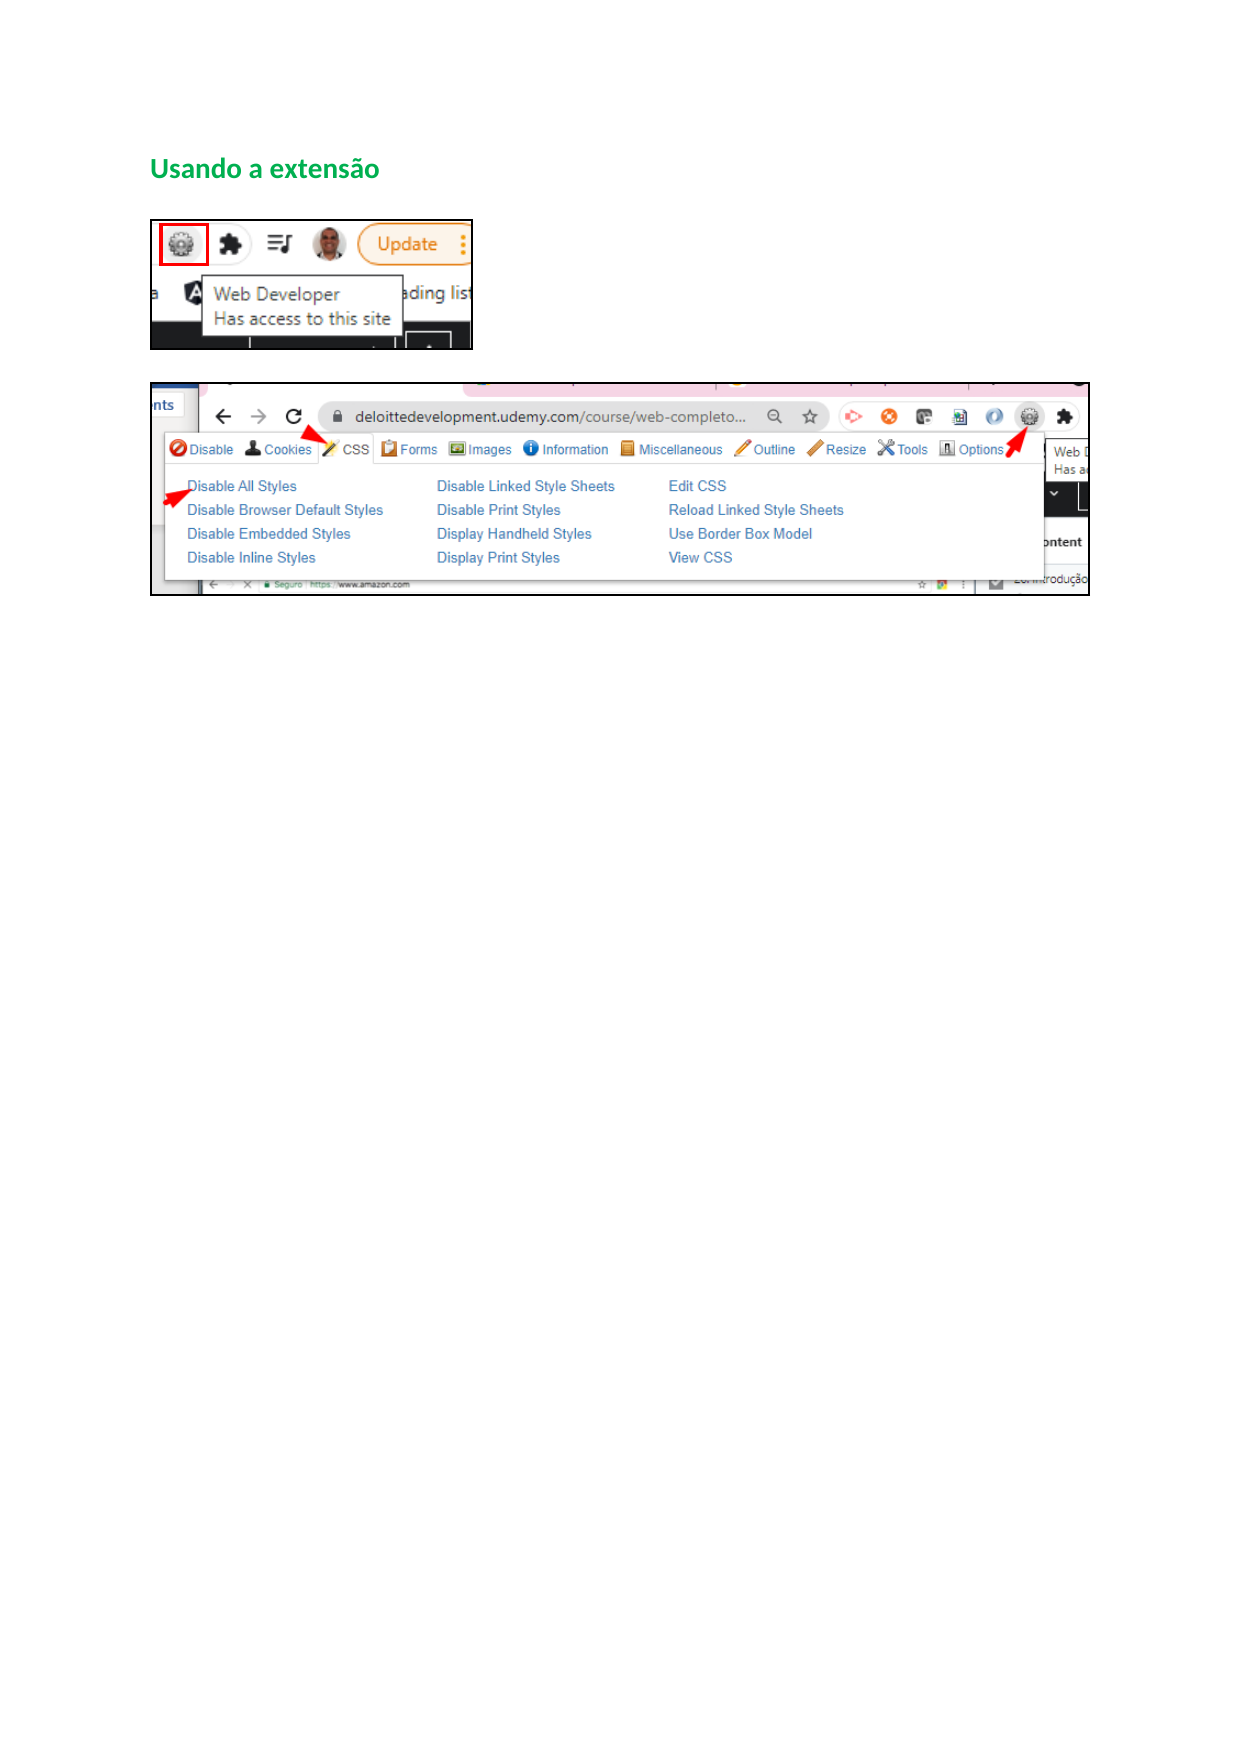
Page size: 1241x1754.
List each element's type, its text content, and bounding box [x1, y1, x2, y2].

picture [152, 221, 471, 348]
text Usando a extensão [150, 150, 1090, 186]
picture [152, 384, 1088, 594]
